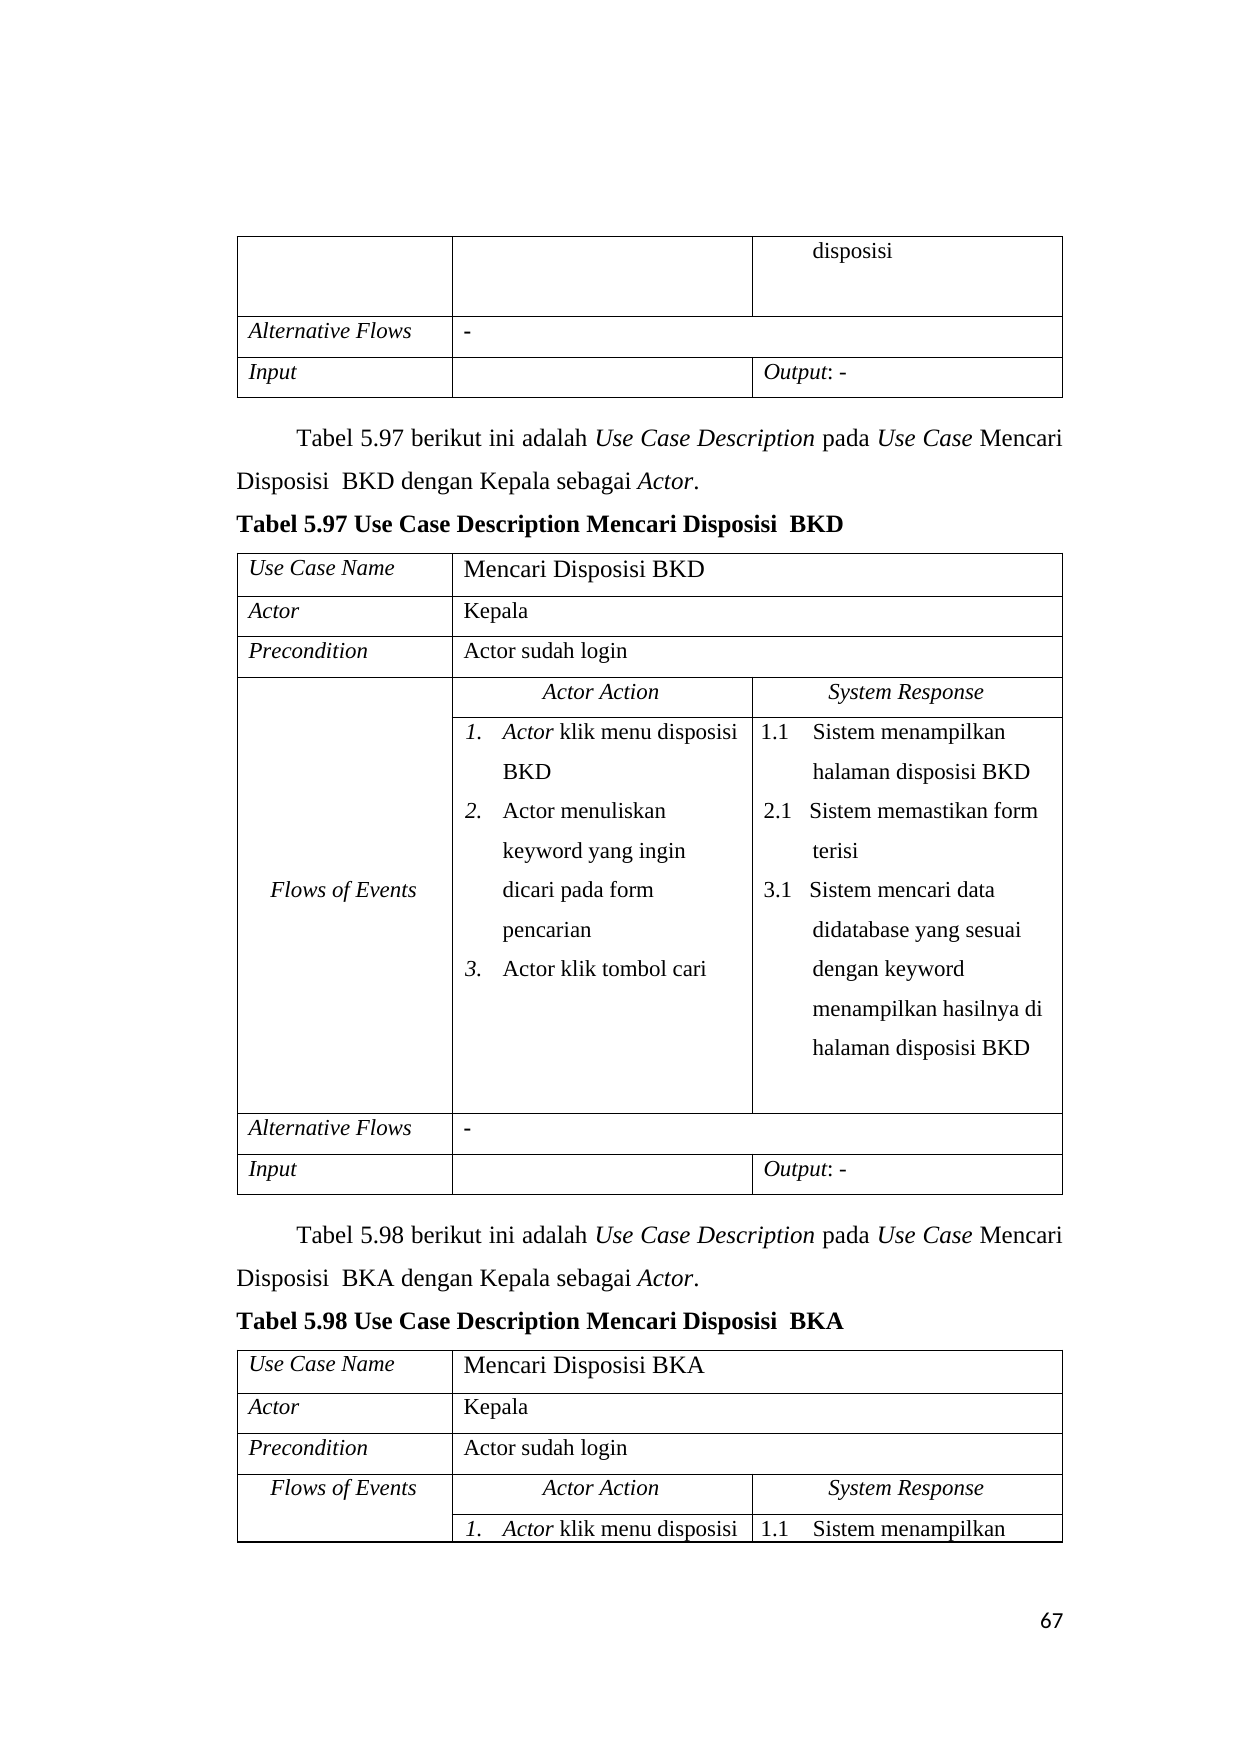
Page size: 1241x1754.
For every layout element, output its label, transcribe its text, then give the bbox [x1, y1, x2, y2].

text Tabel 5.98 berikut ini adalah Use Case Description pada Use Case Mencari Disposisi BKA dengan Kepala sebagai Actor. [236, 1220, 1063, 1292]
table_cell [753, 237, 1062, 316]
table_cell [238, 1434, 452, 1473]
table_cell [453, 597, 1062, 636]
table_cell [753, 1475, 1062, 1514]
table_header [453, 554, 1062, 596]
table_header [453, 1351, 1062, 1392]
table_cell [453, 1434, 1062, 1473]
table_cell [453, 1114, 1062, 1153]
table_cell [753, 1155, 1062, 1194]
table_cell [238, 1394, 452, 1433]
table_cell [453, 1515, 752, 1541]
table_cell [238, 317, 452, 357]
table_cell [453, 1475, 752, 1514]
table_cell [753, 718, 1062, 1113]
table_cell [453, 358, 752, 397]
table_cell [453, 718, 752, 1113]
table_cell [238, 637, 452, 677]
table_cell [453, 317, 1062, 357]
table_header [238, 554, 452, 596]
text Tabel 5.97 Use Case Description Mencari Disposisi BKD [236, 509, 1063, 538]
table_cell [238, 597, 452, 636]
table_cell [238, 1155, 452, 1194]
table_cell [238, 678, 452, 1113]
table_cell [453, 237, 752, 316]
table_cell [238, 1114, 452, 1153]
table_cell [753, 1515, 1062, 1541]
text Tabel 5.98 Use Case Description Mencari Disposisi BKA [236, 1306, 1063, 1335]
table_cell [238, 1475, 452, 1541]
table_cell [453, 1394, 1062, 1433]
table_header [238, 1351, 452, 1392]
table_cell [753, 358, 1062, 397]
text Tabel 5.97 berikut ini adalah Use Case Description pada Use Case Mencari Disposisi BKD dengan Kepala sebagai Actor. [236, 423, 1063, 495]
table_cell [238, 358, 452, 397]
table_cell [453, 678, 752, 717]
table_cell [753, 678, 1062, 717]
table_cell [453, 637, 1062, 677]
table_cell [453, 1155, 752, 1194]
